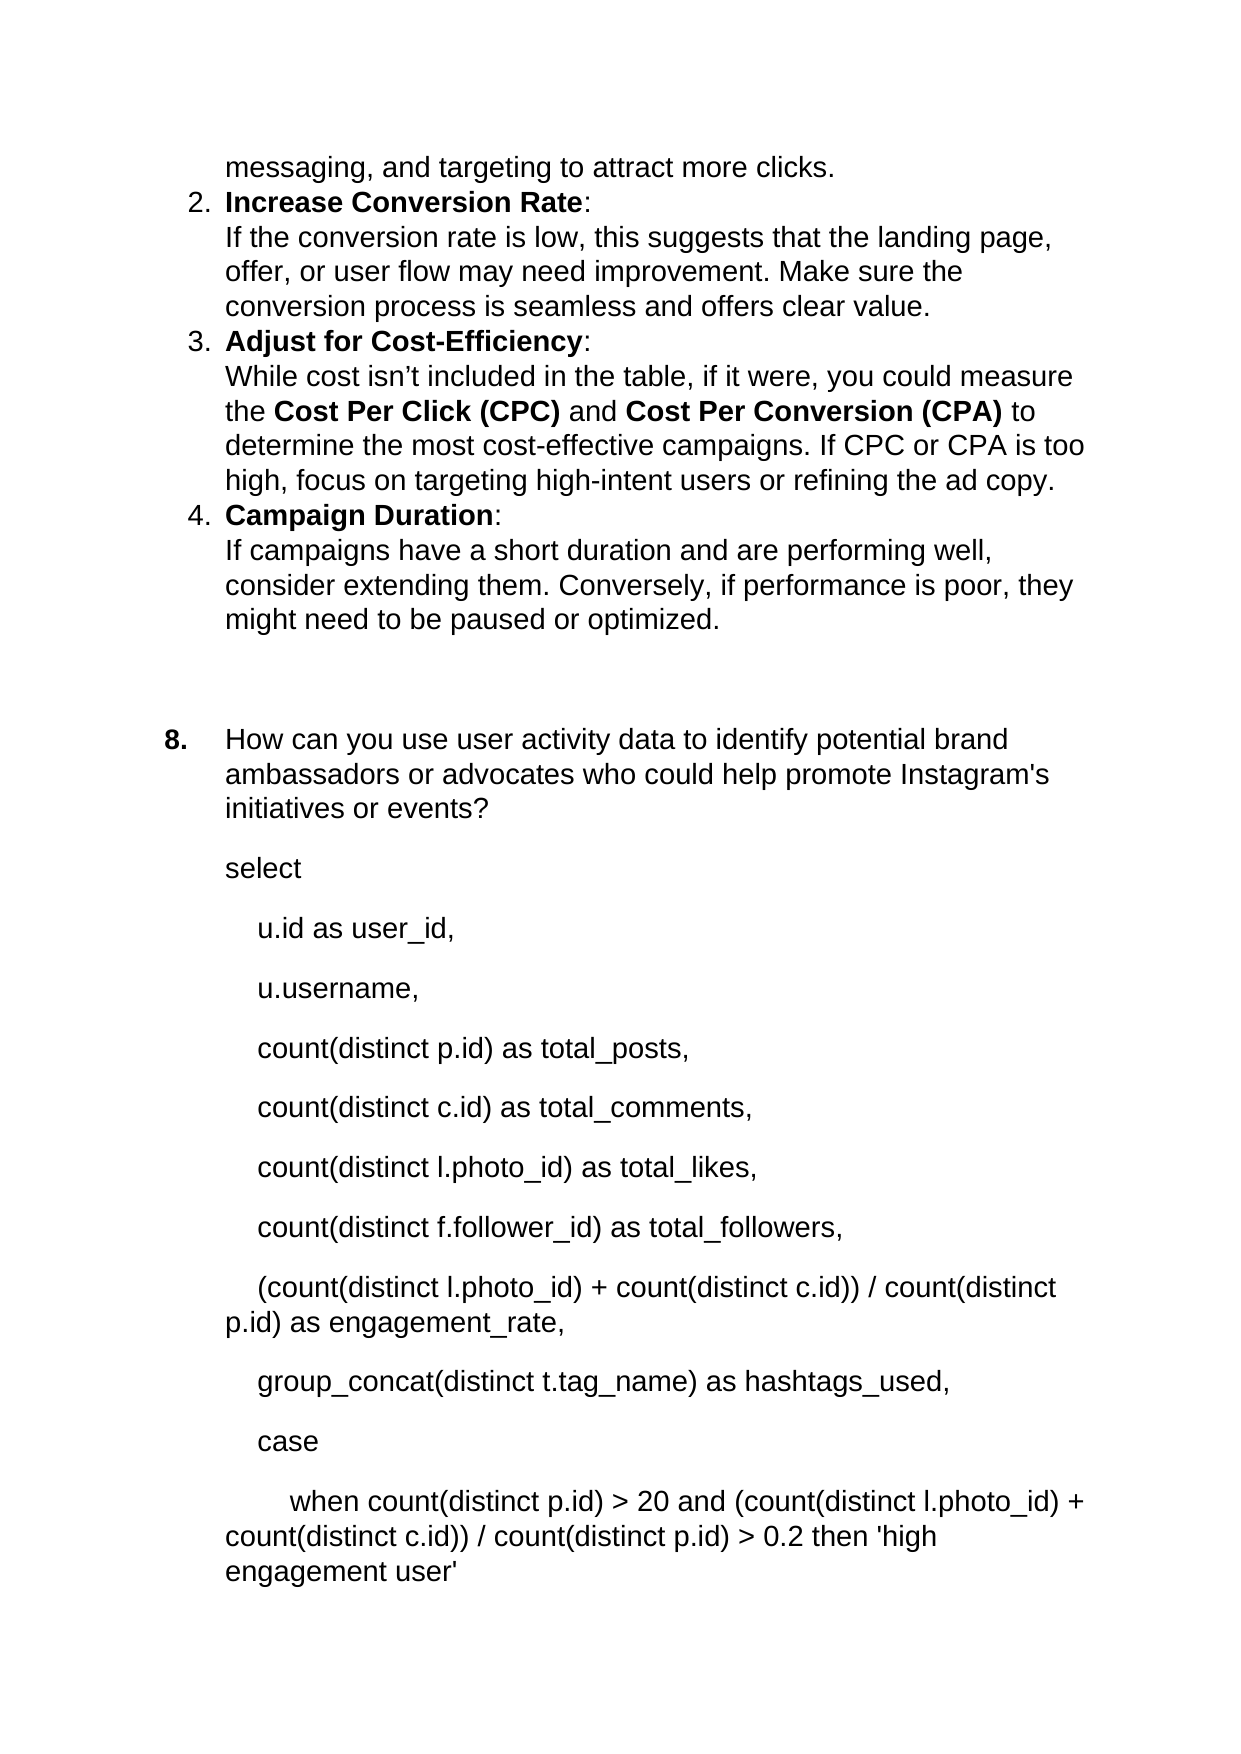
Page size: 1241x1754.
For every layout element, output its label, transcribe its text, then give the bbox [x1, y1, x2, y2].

text u.username, [225, 971, 1090, 1004]
list Increase Conversion Rate: If the conversion rate is low, this suggests that the landing page, offer, or user flow may need improvement. Make sure the conversion process is seamless and offers clear value. [187, 185, 1090, 323]
text case [225, 1424, 1090, 1458]
text count(distinct f.follower_id) as total_followers, [225, 1210, 1090, 1243]
list How can you use user activity data to identify potential brand ambassadors or advocates who could help promote Instagram's initiatives or events? [187, 722, 1090, 825]
text count(distinct c.id) as total_comments, [225, 1090, 1090, 1124]
text group_concat(distinct t.tag_name) as hashtags_used, [225, 1364, 1090, 1398]
text count(distinct l.photo_id) as total_likes, [225, 1150, 1090, 1184]
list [187, 150, 1090, 183]
text u.id as user_id, [225, 911, 1090, 944]
list Adjust for Cost-Efficiency: While cost isn’t included in the table, if it were, you could measure the Cost Per Click (CPC) and Cost Per Conversion (CPA) to determine the most cost-effective campaigns. If CPC or CPA is too high, focus on targeting high-intent users or refining the ad copy. [187, 324, 1090, 497]
text when count(distinct p.id) > 20 and (count(distinct l.photo_id) + count(distinct c.id)) / count(distinct p.id) > 0.2 then 'high engagement user' [225, 1484, 1090, 1587]
list Campaign Duration: If campaigns have a short duration and are performing well, consider extending them. Conversely, if performance is poor, they might need to be paused or optimized. [187, 498, 1090, 636]
text select [225, 851, 1090, 885]
text count(distinct p.id) as total_posts, [225, 1031, 1090, 1064]
text (count(distinct l.photo_id) + count(distinct c.id)) / count(distinct p.id) as engagement_rate, [225, 1270, 1090, 1338]
